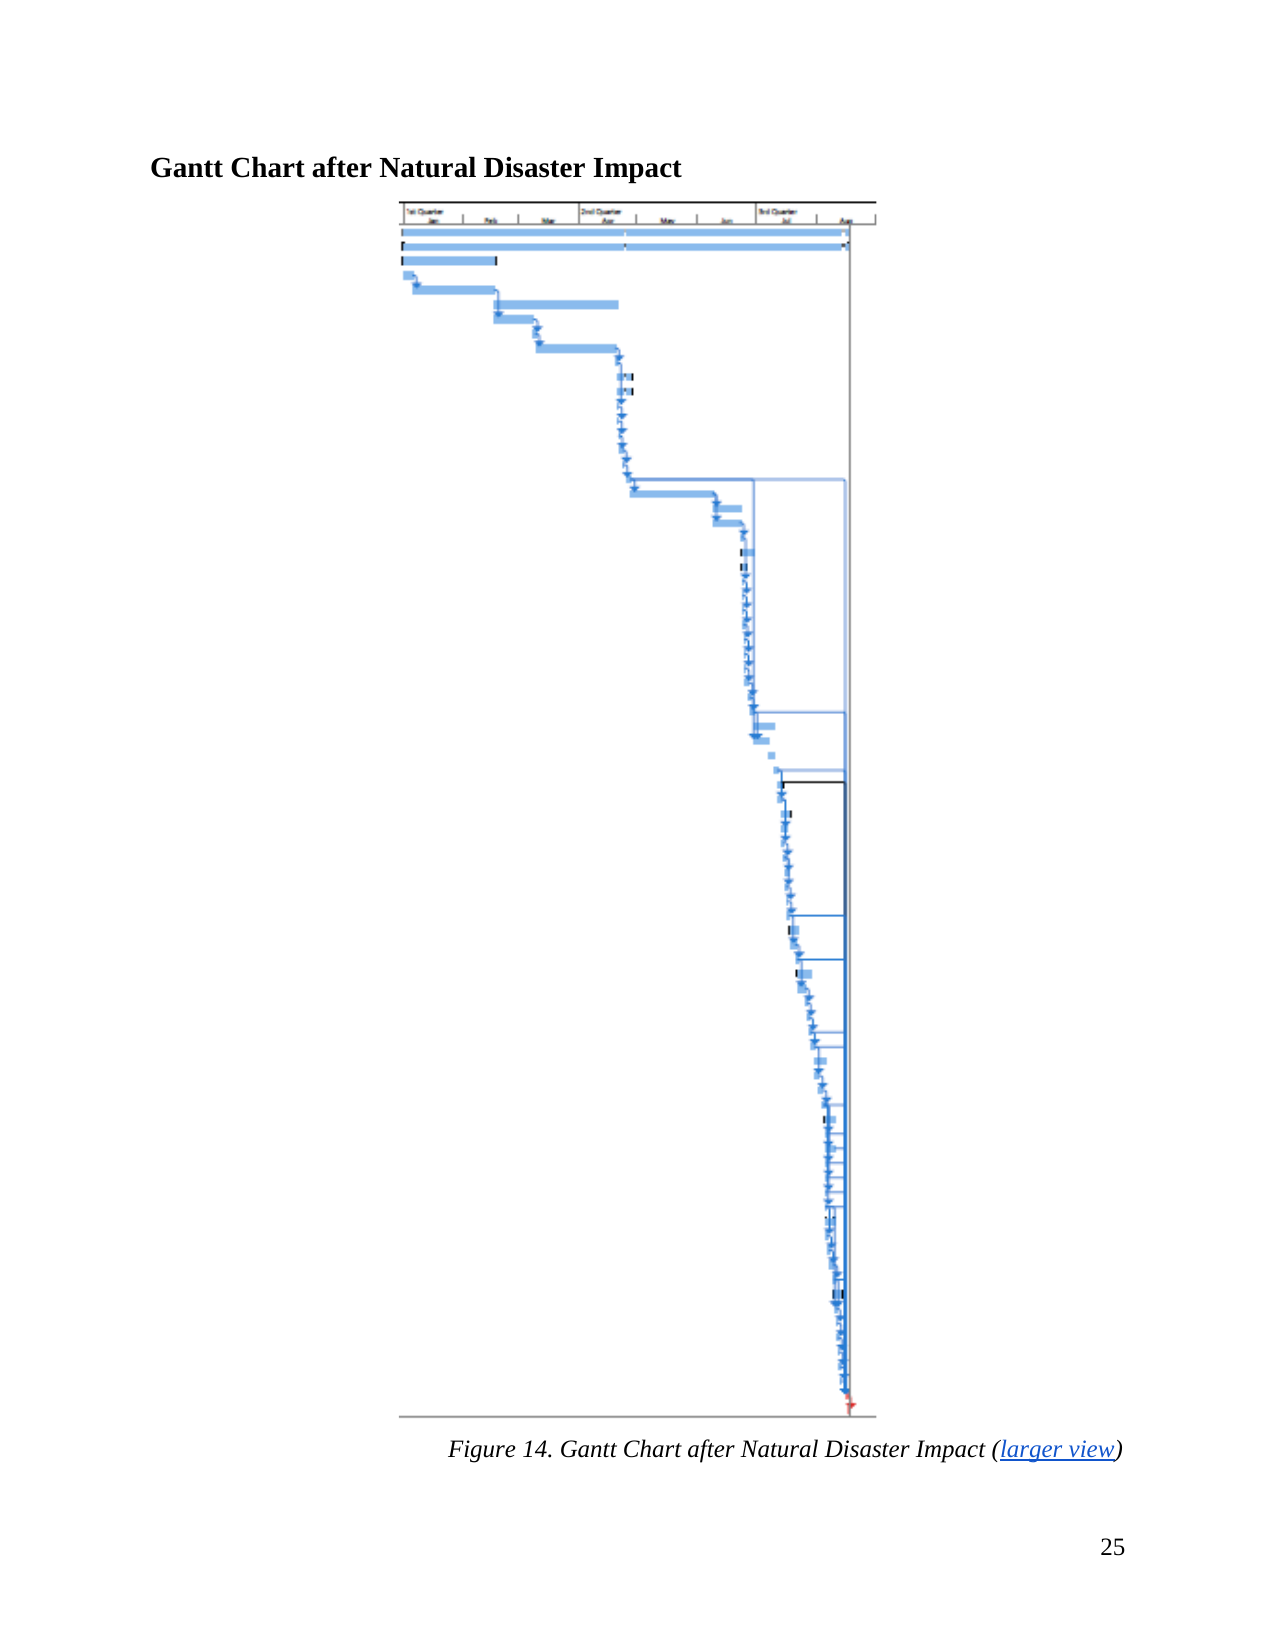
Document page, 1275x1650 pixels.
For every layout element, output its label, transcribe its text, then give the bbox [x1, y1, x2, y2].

subtitle Gantt Chart after Natural Disaster Impact [150, 150, 1125, 183]
picture [398, 200, 877, 1420]
text Figure 14. Gantt Chart after Natural Disaster Impact (larger view) [150, 1434, 560, 1463]
text Figure 14. Gantt Chart after Natural Disaster Impact (larger view) [985, 1434, 1125, 1463]
